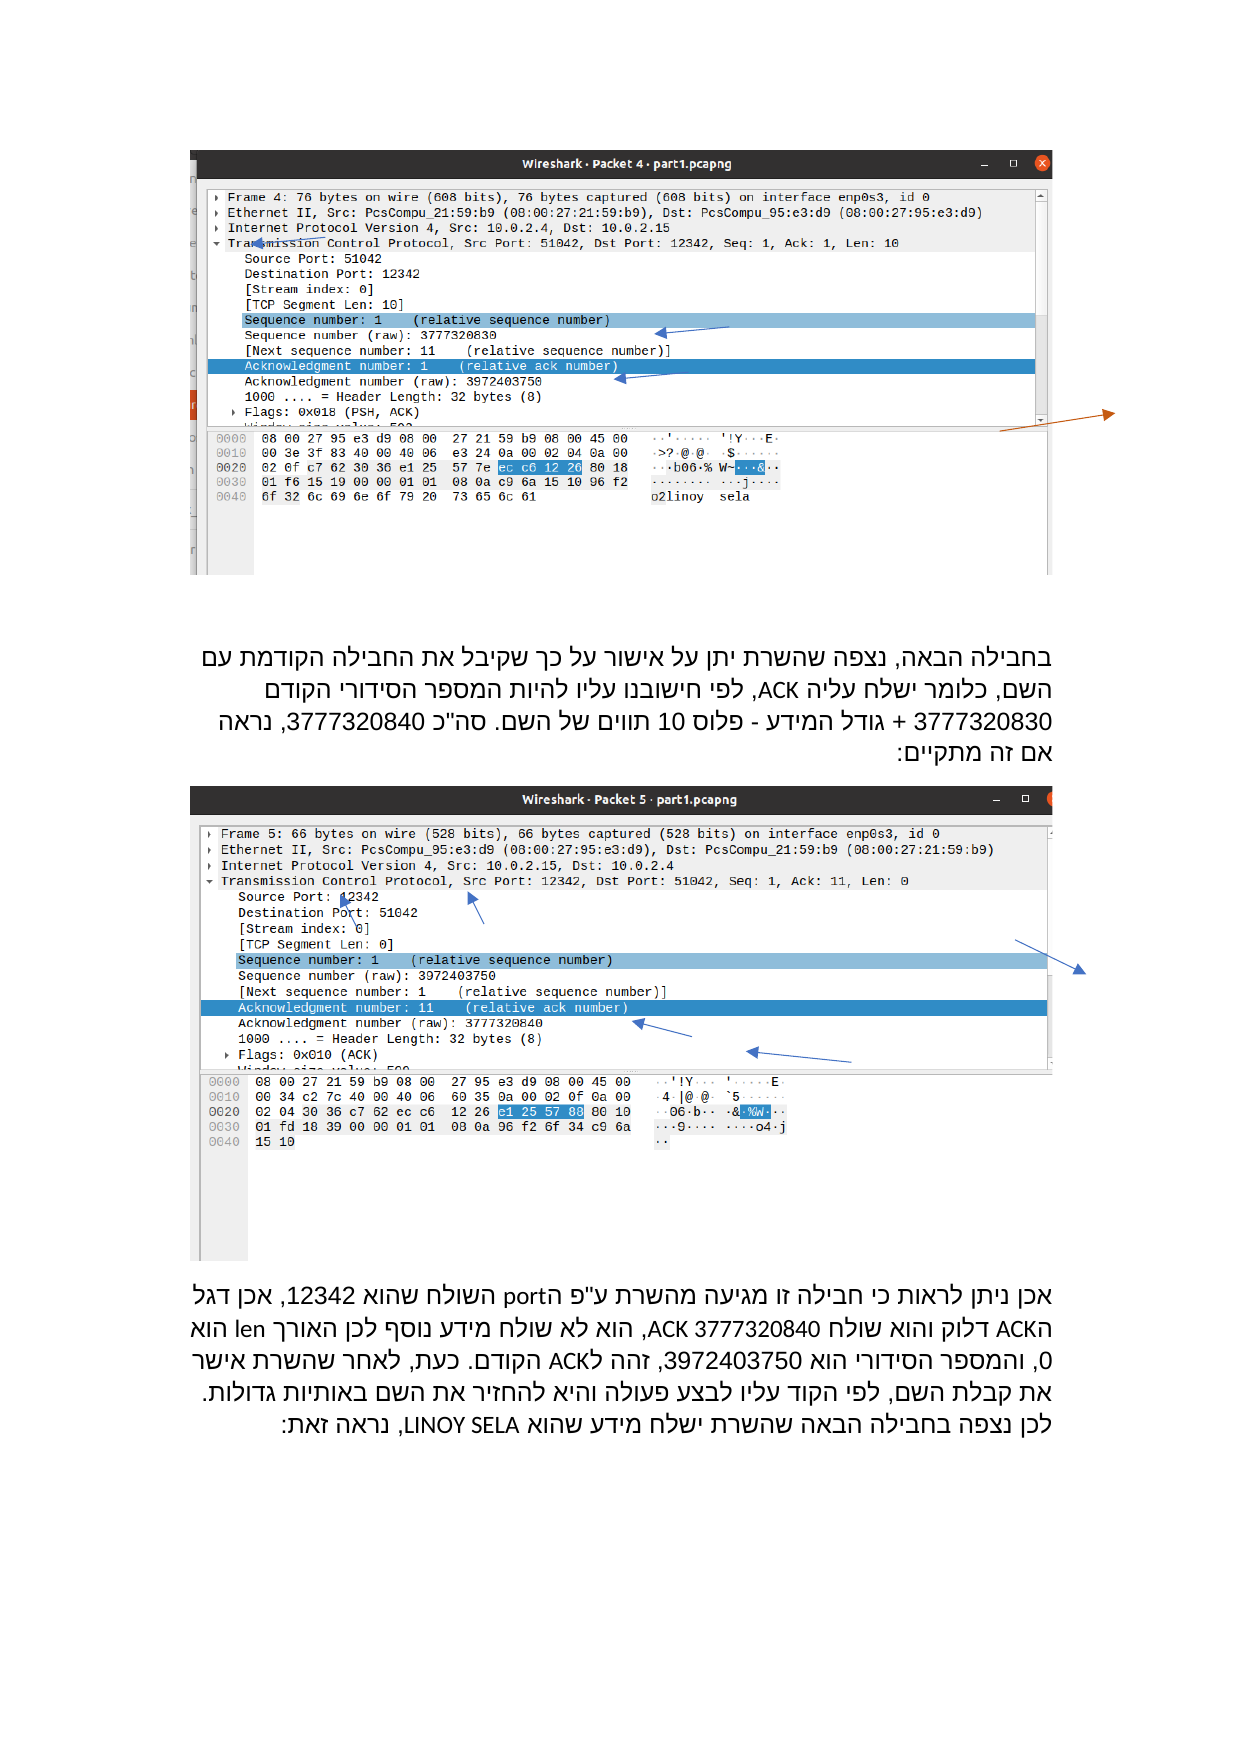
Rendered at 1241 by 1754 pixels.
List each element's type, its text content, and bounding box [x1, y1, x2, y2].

picture [190, 786, 1053, 1261]
text בחבילה הבאה, נצפה שהשרת יתן על אישור על כך שקיבל את החבילה הקודמת עם השם, כלומר ישלח עליה ACK, לפי חישובנו עליו להיות המספר הסידורי הקודם 3777320830 + גודל המידע - פלוס 10 תווים של השם. סה"כ 3777320840, נראה אם זה מתקיים: [187, 643, 1053, 767]
picture [190, 150, 1053, 575]
text אכן ניתן לראות כי חבילה זו מגיעה מהשרת ע"פ הport השולח שהוא 12342, אכן דגל הACK דלוק והוא שולח ACK 3777320840, הוא לא שולח מידע נוסף לכן האורך len הוא 0, והמספר הסידורי הוא 3972403750, זהה לACK הקודם. כעת, לאחר שהשרת אישר את קבלת השם, לפי הקוד עליו לבצע פעולה והיא להחזיר את השם באותיות גדולות. לכן נצפה בחבילה הבאה שהשרת ישלח מידע שהוא LINOY SELA, נראה זאת: [187, 1280, 1053, 1440]
